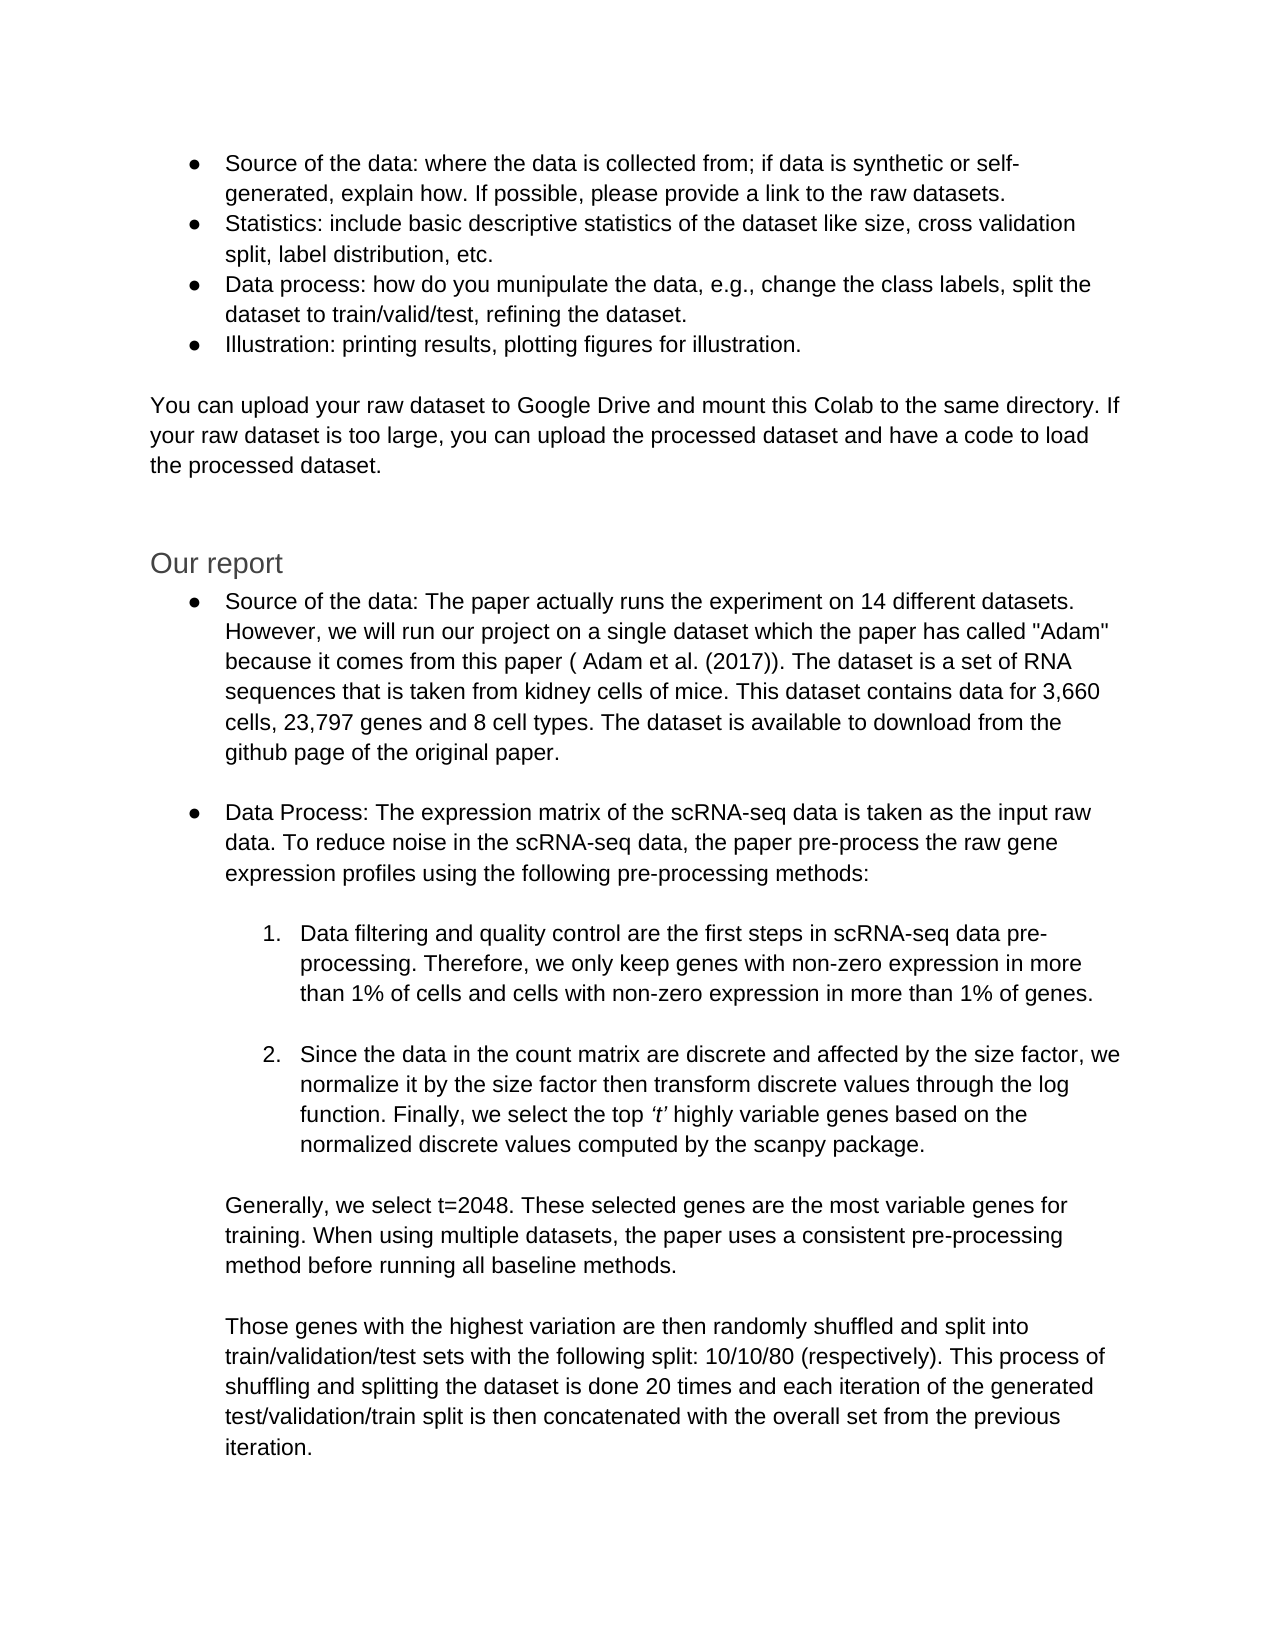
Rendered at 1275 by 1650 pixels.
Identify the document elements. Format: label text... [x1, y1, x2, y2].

list Since the data in the count matrix are discrete and affected by the size factor, we normalize it by the size factor then transform discrete values through the log function. Finally, we select the top ‘t’ highly variable genes based on the normalized discrete values computed by the scanpy package. [262, 1041, 1125, 1158]
list Source of the data: The paper actually runs the experiment on 14 different datasets. However, we will run our project on a single dataset which the paper has called "Adam" because it comes from this paper ( Adam et al. (2017)). The dataset is a set of RNA sequences that is taken from kidney cells of mice. This dataset contains data for 3,660 cells, 23,797 genes and 8 cell types. The dataset is available to download from the github page of the original paper. [187, 588, 1125, 765]
list Illustration: printing results, plotting figures for illustration. [187, 331, 1125, 358]
subtitle Our report [150, 546, 1125, 579]
list Statistics: include basic descriptive statistics of the dataset like size, cross validation split, label distribution, etc. [187, 210, 1125, 267]
list Data process: how do you munipulate the data, e.g., change the class labels, split the dataset to train/valid/test, refining the dataset. [187, 271, 1125, 327]
list Source of the data: where the data is collected from; if data is synthetic or self-generated, explain how. If possible, please provide a link to the raw datasets. [187, 150, 1125, 207]
text Those genes with the highest variation are then randomly shuffled and split into train/validation/test sets with the following split: 10/10/80 (respectively). This process of shuffling and splitting the dataset is done 20 times and each iteration of the generated test/validation/train split is then concatenated with the overall set from the previous iteration. [225, 1313, 1125, 1460]
list Data filtering and quality control are the first steps in scRNA-seq data pre-processing. Therefore, we only keep genes with non-zero expression in more than 1% of cells and cells with non-zero expression in more than 1% of genes. [262, 920, 1125, 1007]
text Generally, we select t=2048. These selected genes are the most variable genes for training. When using multiple datasets, the paper uses a consistent pre-processing method before running all baseline methods. [225, 1192, 1125, 1279]
list Data Process: The expression matrix of the scRNA-seq data is taken as the input raw data. To reduce noise in the scRNA-seq data, the paper pre-process the raw gene expression profiles using the following pre-processing methods: [187, 799, 1125, 886]
text You can upload your raw dataset to Google Drive and mount this Colab to the same directory. If your raw dataset is too large, you can upload the processed dataset and have a code to load the processed dataset. [150, 392, 1125, 478]
